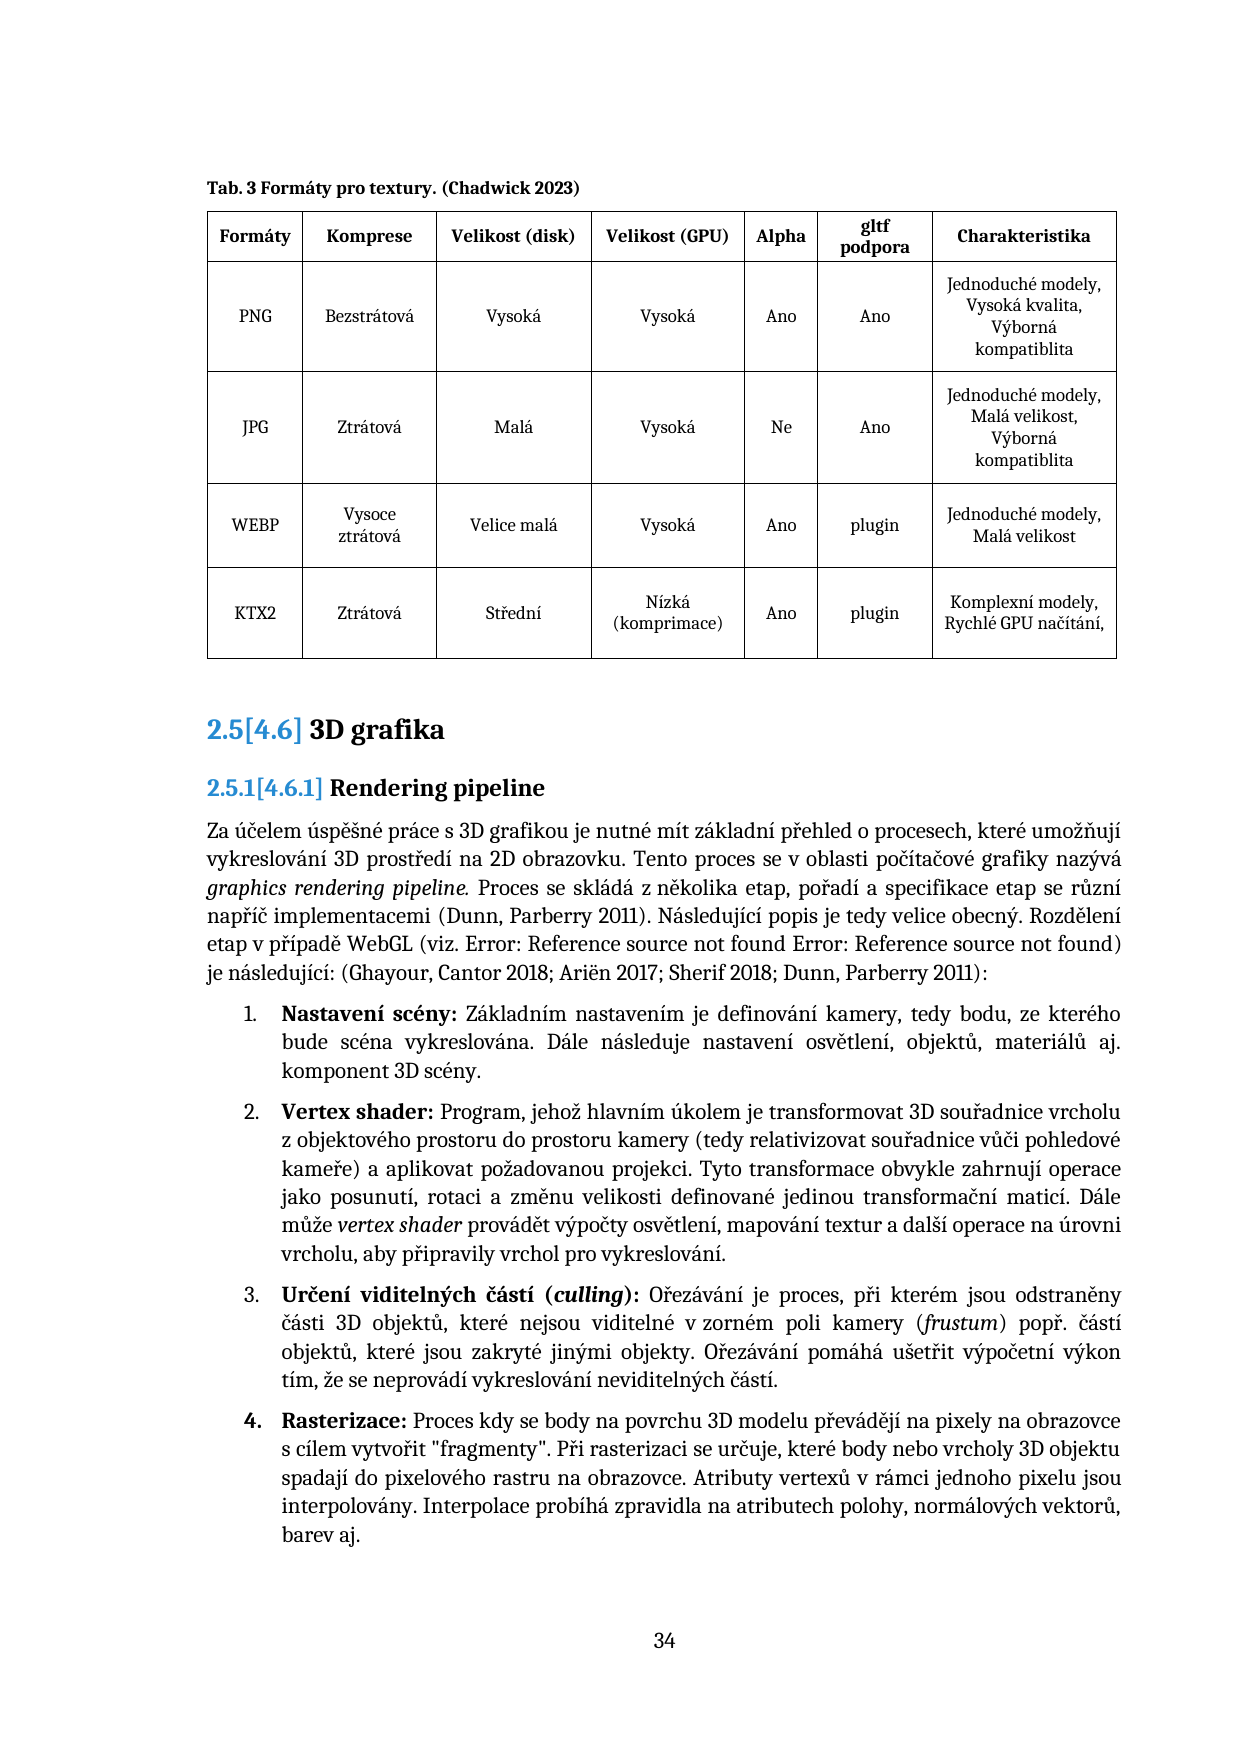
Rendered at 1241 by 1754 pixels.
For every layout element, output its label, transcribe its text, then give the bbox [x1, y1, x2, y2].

table_cell Vysoká [592, 372, 744, 483]
table_header Formáty [208, 212, 302, 261]
table_cell Ztrátová [303, 568, 436, 658]
table_cell Ano [745, 484, 817, 567]
table_header Velikost (GPU) [592, 212, 744, 261]
table_cell Velice malá [437, 484, 591, 567]
table_cell JPG [208, 372, 302, 483]
table_cell Jednoduché modely, Malá velikost [933, 484, 1116, 567]
list Rasterizace: Proces kdy se body na povrchu 3D modelu převádějí na pixely na obrazovce s cílem vytvořit "fragmenty". Při rasterizaci se určuje, které body nebo vrcholy 3D objektu spadají do pixelového rastru na obrazovce. Atributy vertexů v rámci jednoho pixelu jsou interpolovány. Interpolace probíhá zpravidla na atributech polohy, normálových vektorů, barev aj. [244, 1408, 1122, 1548]
table_header Charakteristika [933, 212, 1116, 261]
table_cell Bezstrátová [303, 262, 436, 371]
table_cell WEBP [208, 484, 302, 567]
table_cell Ztrátová [303, 372, 436, 483]
table_cell plugin [818, 568, 932, 658]
table_cell Střední [437, 568, 591, 658]
table_cell Vysoká [592, 484, 744, 567]
table_cell Vysoká [437, 262, 591, 371]
table_cell Ano [818, 372, 932, 483]
table_header gltf podpora [818, 212, 932, 261]
table_header Velikost (disk) [437, 212, 591, 261]
table_cell Vysoce ztrátová [303, 484, 436, 567]
table_cell Jednoduché modely, Malá velikost, Výborná kompatiblita [933, 372, 1116, 483]
table_cell KTX2 [208, 568, 302, 658]
table_header Komprese [303, 212, 436, 261]
subtitle Rendering pipeline [207, 774, 1122, 803]
list Vertex shader: Program, jehož hlavním úkolem je transformovat 3D souřadnice vrcholu z objektového prostoru do prostoru kamery (tedy relativizovat souřadnice vůči pohledové kameře) a aplikovat požadovanou projekci. Tyto transformace obvykle zahrnují operace jako posunutí, rotaci a změnu velikosti definované jedinou transformační maticí. Dále může vertex shader provádět výpočty osvětlení, mapování textur a další operace na úrovni vrcholu, aby připravily vrchol pro vykreslování. [244, 1098, 1122, 1267]
table_cell Komplexní modely, Rychlé GPU načítání, [933, 568, 1116, 658]
text Tab. 3 Formáty pro textury. (Chadwick 2023) [207, 177, 1122, 199]
table_cell Nízká (komprimace) [592, 568, 744, 658]
table_cell Ano [745, 262, 817, 371]
table_cell plugin [818, 484, 932, 567]
table_cell Ne [745, 372, 817, 483]
list Nastavení scény: Základním nastavením je definování kamery, tedy bodu, ze kterého bude scéna vykreslována. Dále následuje nastavení osvětlení, objektů, materiálů aj. komponent 3D scény. [244, 1001, 1122, 1084]
table_header Alpha [745, 212, 817, 261]
table_cell Jednoduché modely, Vysoká kvalita, Výborná kompatiblita [933, 262, 1116, 371]
table_cell Ano [818, 262, 932, 371]
list Určení viditelných částí (culling): Ořezávání je proces, při kterém jsou odstraněny části 3D objektů, které nejsou viditelné v zorném poli kamery (frustum) popř. částí objektů, které jsou zakryté jinými objekty. Ořezávání pomáhá ušetřit výpočetní výkon tím, že se neprovádí vykreslování neviditelných částí. [244, 1282, 1122, 1393]
table_cell Vysoká [592, 262, 744, 371]
table_cell Ano [745, 568, 817, 658]
subtitle 3D grafika [207, 713, 1122, 746]
table_cell PNG [208, 262, 302, 371]
table_cell Malá [437, 372, 591, 483]
